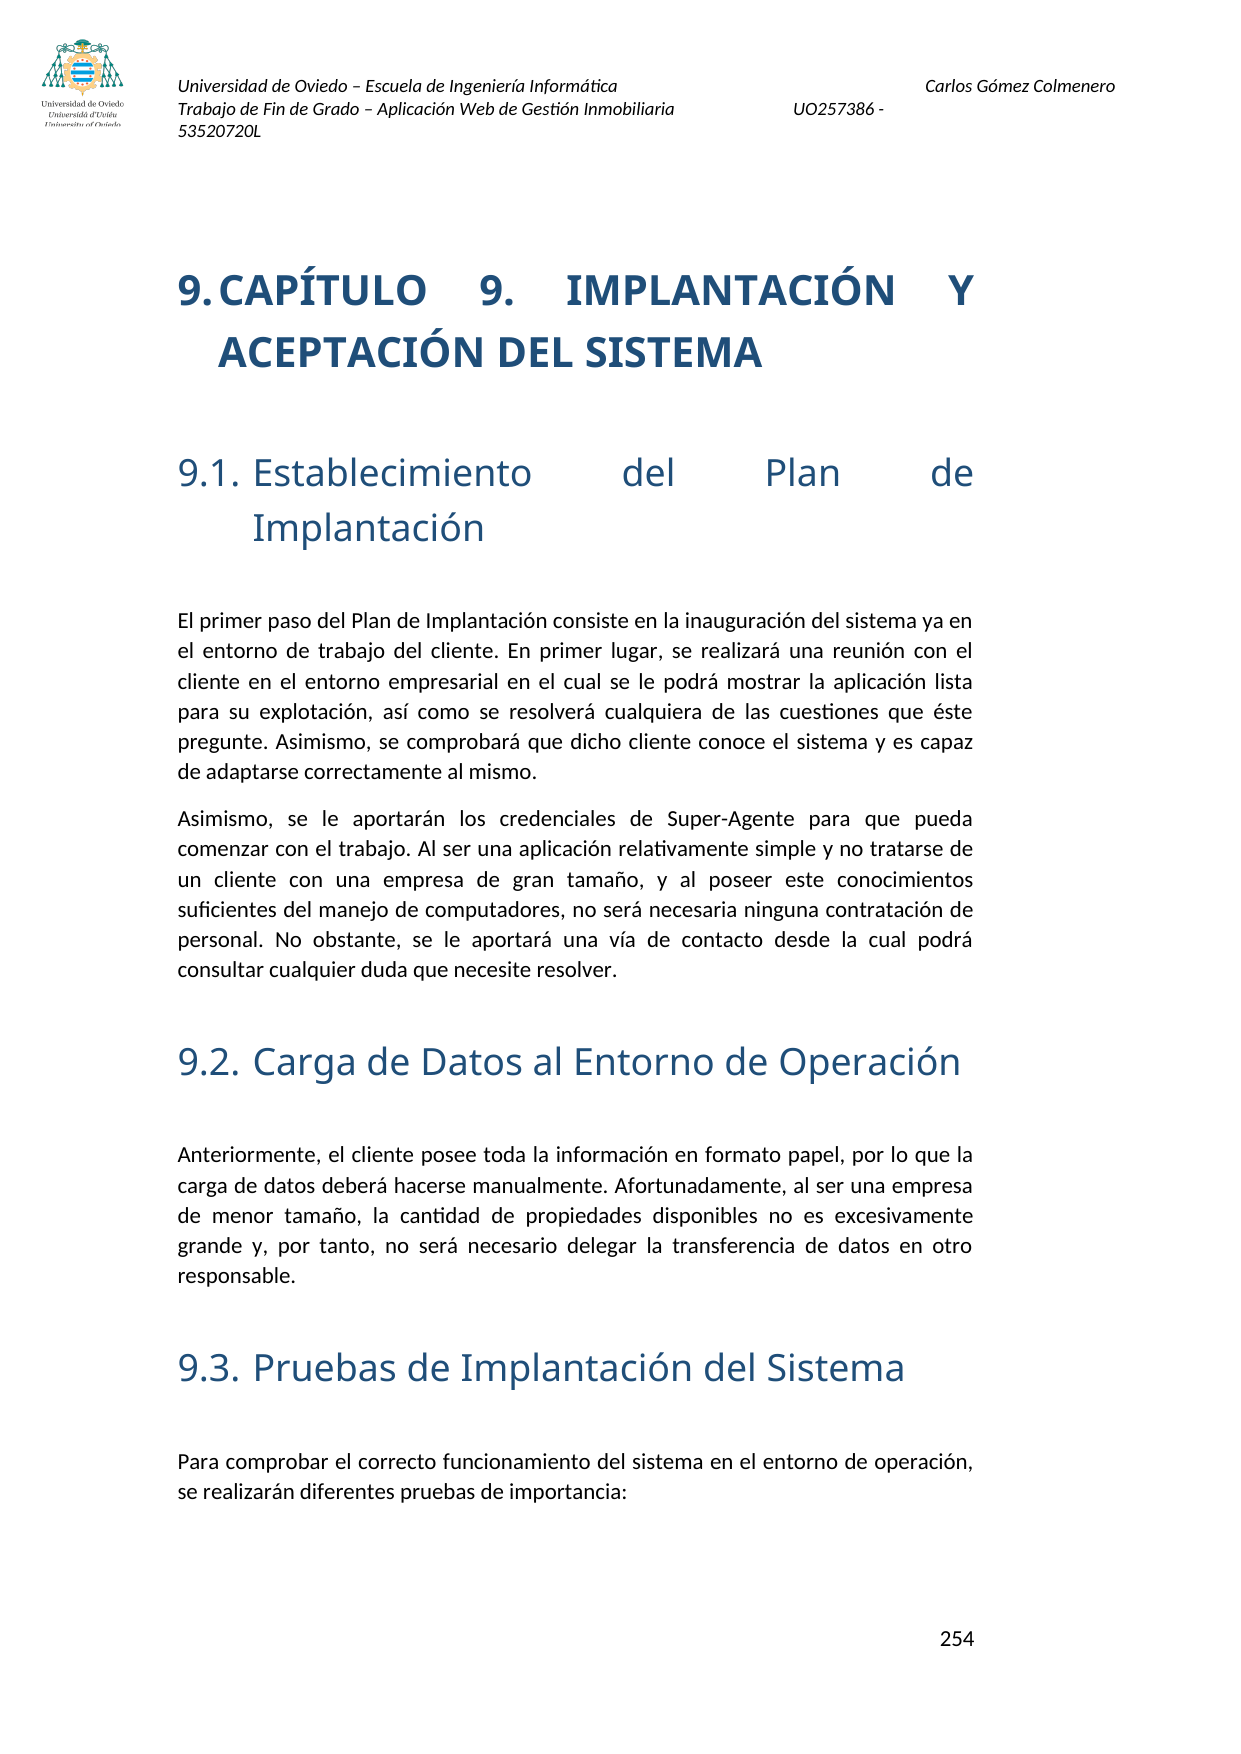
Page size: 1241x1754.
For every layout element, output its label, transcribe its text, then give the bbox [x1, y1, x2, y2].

text Para comprobar el correcto funcionamiento del sistema en el entorno de operación, se realizarán diferentes pruebas de importancia: [177, 1447, 974, 1505]
subtitle CAPÍTULO 9. IMPLANTACIÓN Y ACEPTACIÓN DEL SISTEMA [177, 261, 974, 379]
subtitle Establecimiento del Plan de Implantación [177, 446, 974, 552]
text El primer paso del Plan de Implantación consiste en la inauguración del sistema ya en el entorno de trabajo del cliente. En primer lugar, se realizará una reunión con el cliente en el entorno empresarial en el cual se le podrá mostrar la aplicación lista para su explotación, así como se resolverá cualquiera de las cuestiones que éste pregunte. Asimismo, se comprobará que dicho cliente conoce el sistema y es capaz de adaptarse correctamente al mismo. [177, 606, 974, 785]
subtitle Pruebas de Implantación del Sistema [177, 1342, 974, 1393]
text Anteriormente, el cliente posee toda la información en formato papel, por lo que la carga de datos deberá hacerse manualmente. Afortunadamente, al ser una empresa de menor tamaño, la cantidad de propiedades disponibles no es excesivamente grande y, por tanto, no será necesario delegar la transferencia de datos en otro responsable. [177, 1141, 974, 1289]
text Asimismo, se le aportarán los credenciales de Super-Agente para que pueda comenzar con el trabajo. Al ser una aplicación relativamente simple y no tratarse de un cliente con una empresa de gran tamaño, y al poseer este conocimientos suficientes del manejo de computadores, no será necesaria ninguna contratación de personal. No obstante, se le aportará una vía de contacto desde la cual podrá consultar cualquier duda que necesite resolver. [177, 804, 974, 983]
subtitle Carga de Datos al Entorno de Operación [177, 1036, 974, 1087]
picture [36, 38, 124, 126]
